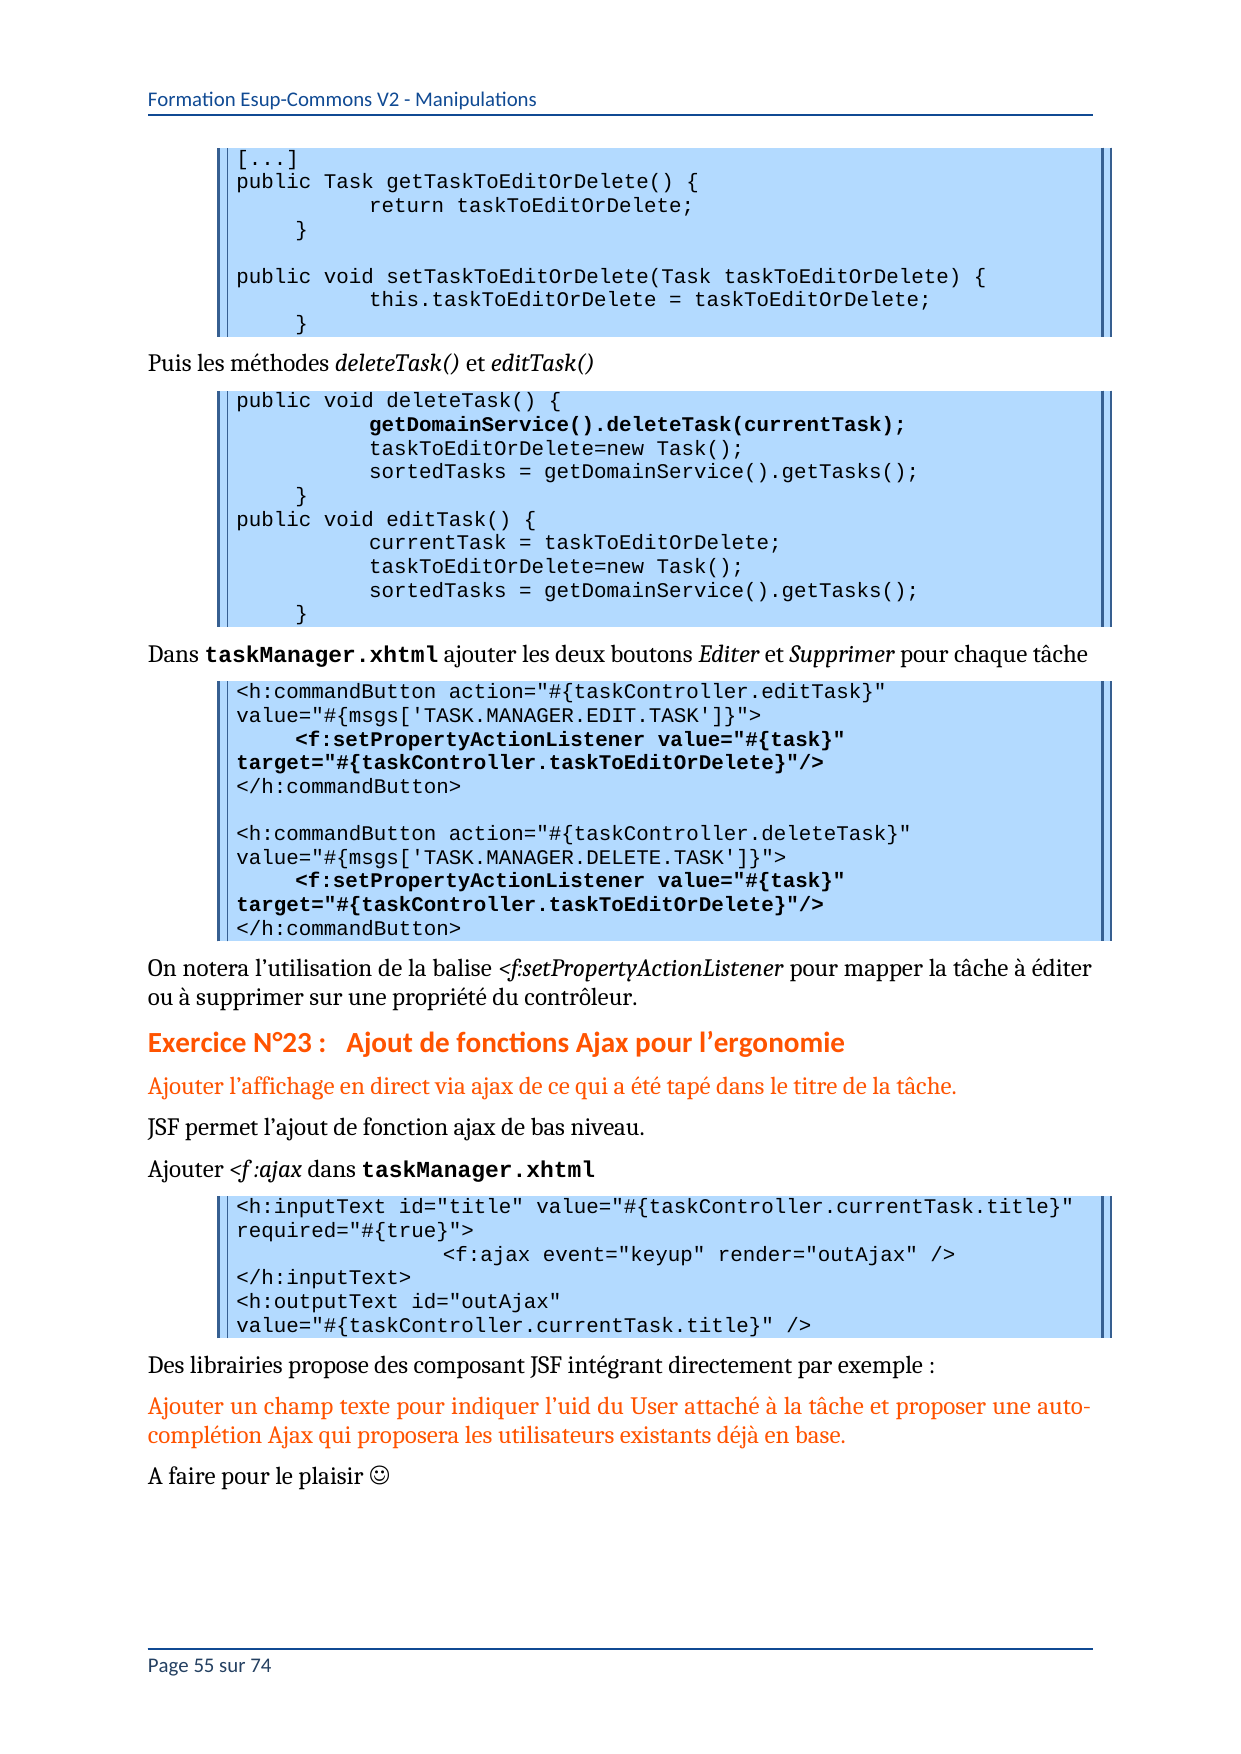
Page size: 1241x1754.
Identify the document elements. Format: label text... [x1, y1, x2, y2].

text Ajouter <f :ajax dans taskManager.xhtml [148, 1154, 1093, 1184]
text Des librairies propose des composant JSF intégrant directement par exemple : [148, 1351, 1093, 1379]
text public void editTask() { [228, 509, 1101, 532]
text getDomainService().deleteTask(currentTask); [228, 414, 1101, 438]
text } [228, 218, 1101, 242]
text <f:ajax event="keyup" render="outAjax" /> [228, 1244, 1101, 1267]
text currentTask = taskToEditOrDelete; [228, 532, 1101, 556]
text } [228, 485, 1101, 509]
text Ajouter l’affichage en direct via ajax de ce qui a été tapé dans le titre de la tâche. [148, 1072, 1093, 1101]
text <h:commandButton action="#{taskController.editTask}" value="#{msgs['TASK.MANAGER.EDIT.TASK']}"> [228, 681, 1101, 729]
text </h:commandButton> [228, 776, 1101, 799]
text taskToEditOrDelete=new Task(); [228, 556, 1101, 580]
text Puis les méthodes deleteTask() et editTask() [148, 349, 1093, 378]
text <h:commandButton action="#{taskController.deleteTask}" value="#{msgs['TASK.MANAGER.DELETE.TASK']}"> [228, 823, 1101, 871]
text <f:setPropertyActionListener value="#{task}" target="#{taskController.taskToEditOrDelete}"/> [228, 871, 1101, 918]
text this.taskToEditOrDelete = taskToEditOrDelete; [228, 289, 1101, 313]
text public Task getTaskToEditOrDelete() { [228, 171, 1101, 195]
text taskToEditOrDelete=new Task(); [228, 438, 1101, 461]
text } [228, 313, 1101, 337]
text Ajouter un champ texte pour indiquer l’uid du User attaché à la tâche et proposer une auto-complétion Ajax qui proposera les utilisateurs existants déjà en base. [148, 1392, 1093, 1449]
text <h:outputText id="outAjax" value="#{taskController.currentTask.title}" /> [228, 1291, 1101, 1338]
text <h:inputText id="title" value="#{taskController.currentTask.title}" required="#{true}"> [228, 1196, 1101, 1244]
text public void deleteTask() { [228, 391, 1101, 414]
text } [228, 603, 1101, 627]
text On notera l’utilisation de la balise <f:setPropertyActionListener pour mapper la tâche à éditer ou à supprimer sur une propriété du contrôleur. [148, 954, 1093, 1011]
text public void setTaskToEditOrDelete(Task taskToEditOrDelete) { [228, 266, 1101, 289]
text [...] [228, 148, 1101, 171]
text return taskToEditOrDelete; [228, 195, 1101, 218]
text sortedTasks = getDomainService().getTasks(); [228, 461, 1101, 485]
text sortedTasks = getDomainService().getTasks(); [228, 580, 1101, 603]
text JSF permet l’ajout de fonction ajax de bas niveau. [148, 1113, 1093, 1142]
text Ajout de fonctions Ajax pour l’ergonomie [148, 1024, 1093, 1059]
text Dans taskManager.xhtml ajouter les deux boutons Editer et Supprimer pour chaque tâche [148, 639, 1093, 669]
text </h:commandButton> [228, 918, 1101, 941]
text <f:setPropertyActionListener value="#{task}" target="#{taskController.taskToEditOrDelete}"/> [228, 729, 1101, 776]
text A faire pour le plaisir [148, 1462, 1093, 1491]
text </h:inputText> [228, 1267, 1101, 1291]
